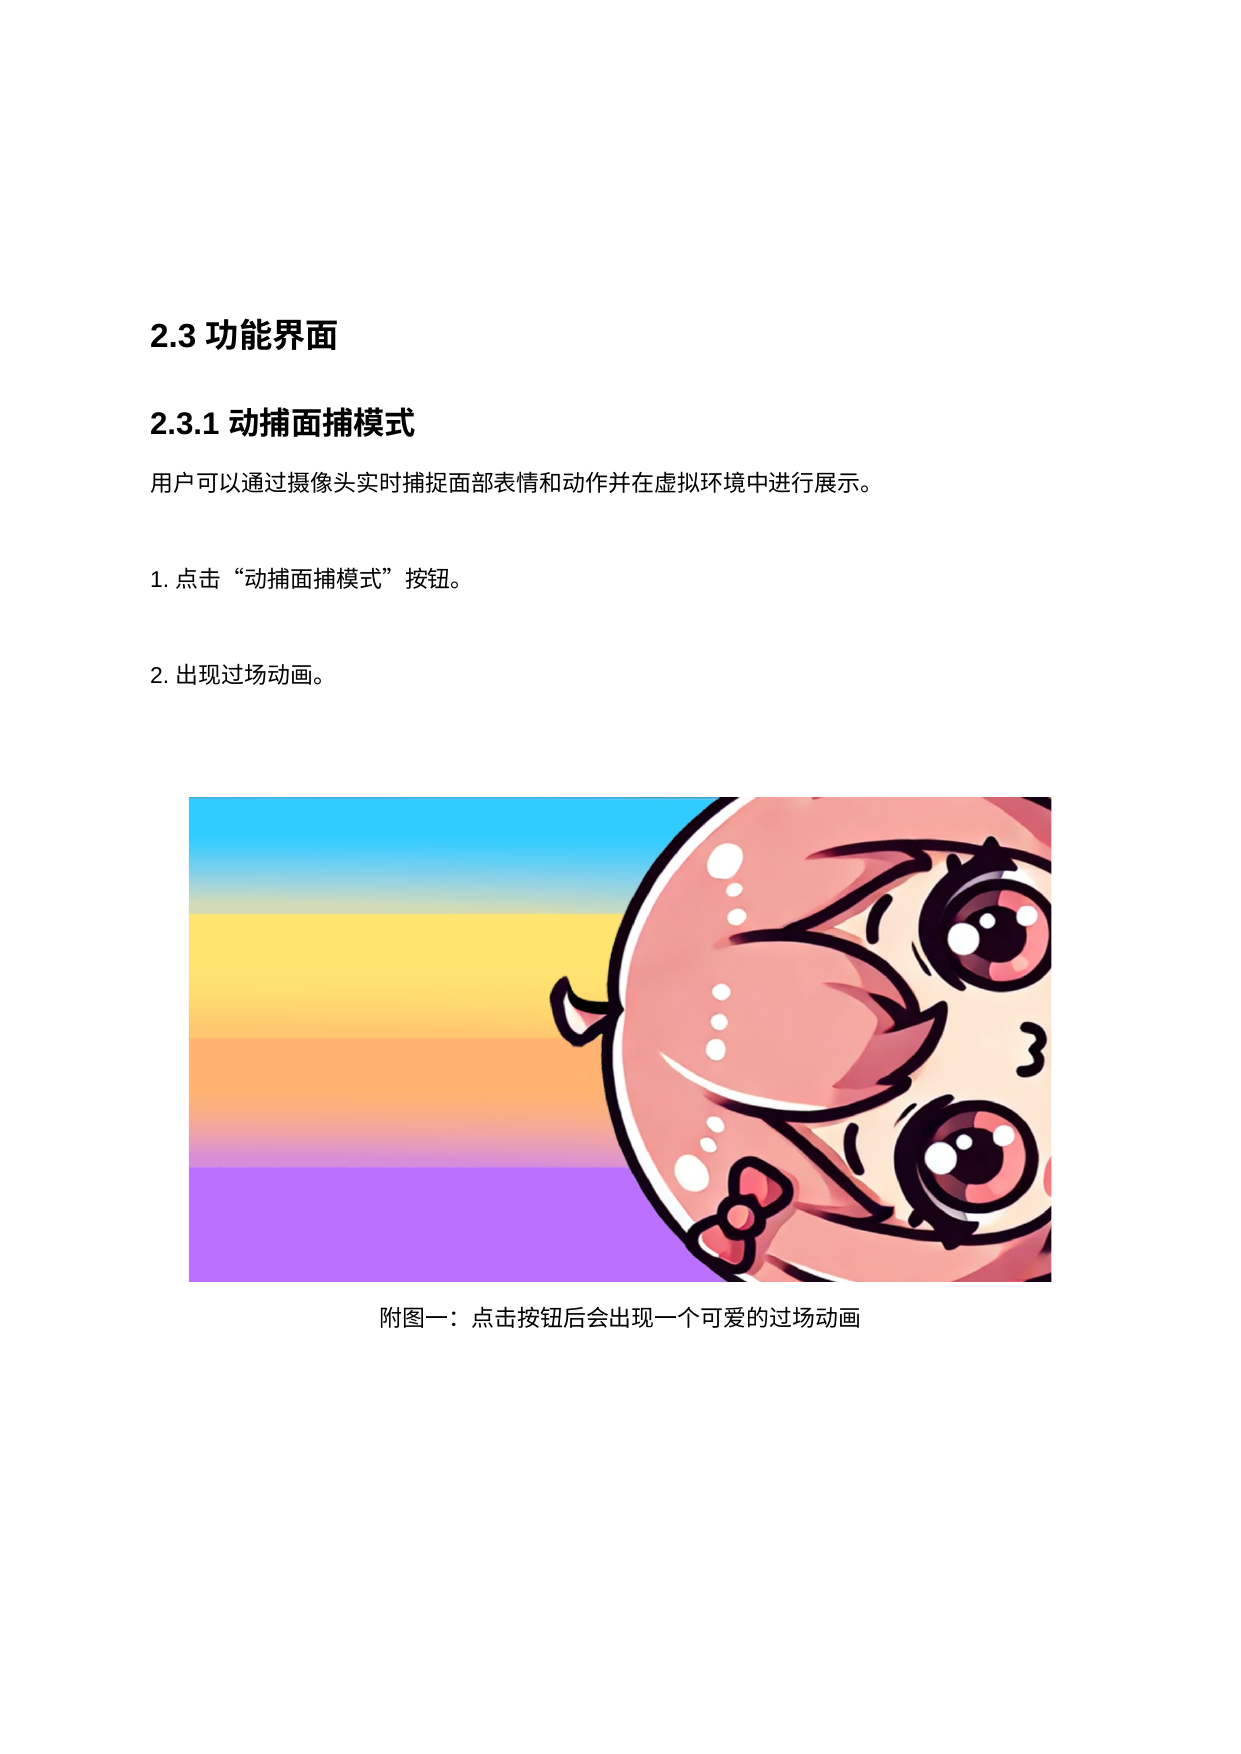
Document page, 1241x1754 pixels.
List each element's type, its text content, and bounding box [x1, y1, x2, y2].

text 2.3 功能界面 [150, 309, 1090, 357]
text 2.3.1 动捕面捕模式 [150, 398, 1090, 443]
list 点击“动捕面捕模式”按钮。 [150, 561, 1090, 594]
text 用户可以通过摄像头实时捕捉面部表情和动作并在虚拟环境中进行展示。 [150, 464, 1090, 498]
text 附图一：点击按钮后会出现一个可爱的过场动画 [150, 1300, 1090, 1333]
list 出现过场动画。 [150, 657, 1090, 690]
picture [188, 797, 1052, 1282]
